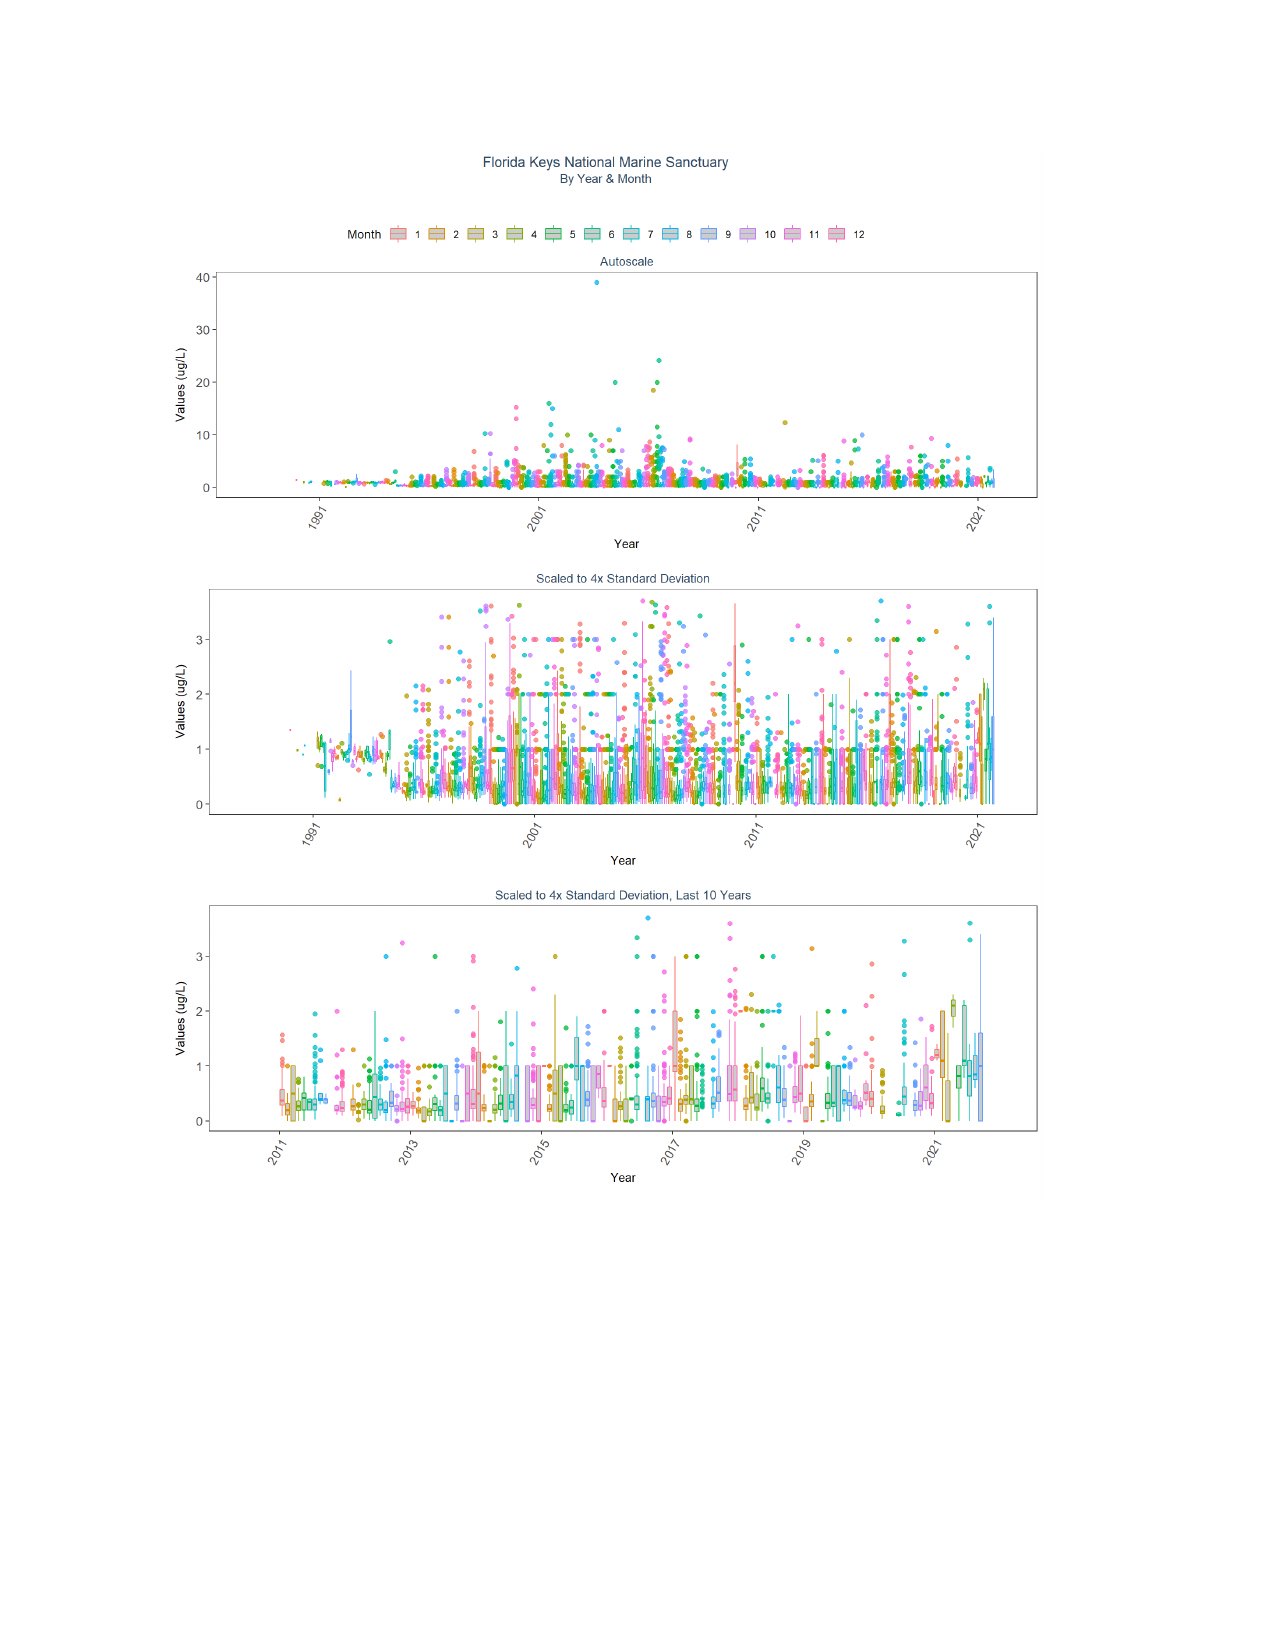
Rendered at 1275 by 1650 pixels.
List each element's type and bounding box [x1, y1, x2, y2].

picture [168, 150, 1044, 1200]
